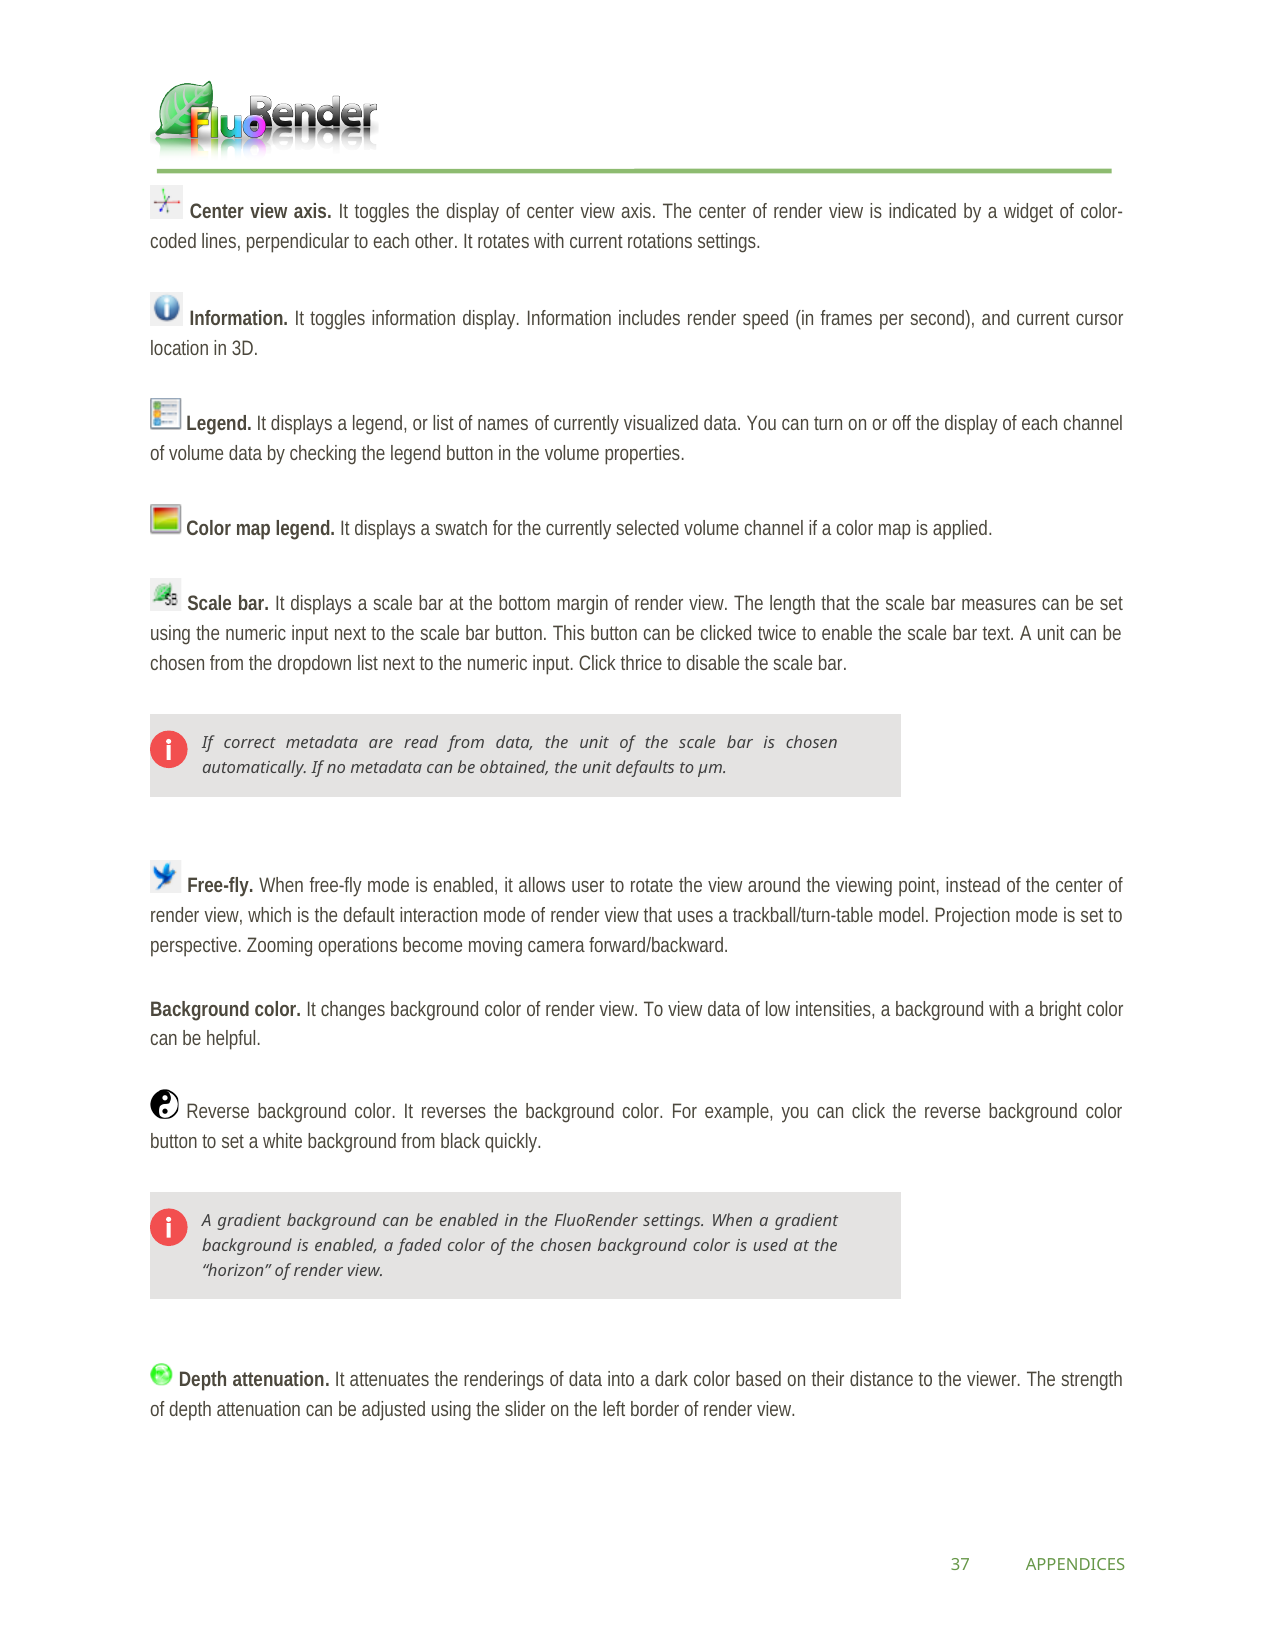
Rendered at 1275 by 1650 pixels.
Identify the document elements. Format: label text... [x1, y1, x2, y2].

picture [150, 1089, 179, 1119]
table_header A gradient background can be enabled in the FluoRender settings. When a gradient background is enabled, a faded color of the chosen background color is used at the “horizon” of render view. [202, 1192, 901, 1299]
text Information. It toggles information display. Information includes render speed (in frames per second), and current cursor location in 3D. [150, 292, 1125, 359]
picture [150, 398, 182, 430]
picture [150, 292, 183, 326]
picture [150, 1362, 174, 1387]
table_header [150, 1192, 202, 1299]
text Center view axis. It toggles the display of center view axis. The center of render view is indicated by a widget of color-coded lines, perpendicular to each other. It rotates with current rotations settings. [150, 185, 1125, 253]
picture [150, 860, 182, 893]
table_header If correct metadata are read from data, the unit of the scale bar is chosen automatically. If no metadata can be obtained, the unit defaults to µm. [202, 714, 901, 797]
picture [150, 578, 182, 611]
text Depth attenuation. It attenuates the renderings of data into a dark color based on their distance to the viewer. The strength of depth attenuation can be adjusted using the slider on the left border of render view. [150, 1363, 1125, 1421]
picture [150, 185, 183, 219]
text Background color. It changes background color of render view. To view data of low intensities, a background with a bright color can be helpful. [150, 996, 1125, 1050]
text Scale bar. It displays a scale bar at the bottom margin of render view. The length that the scale bar measures can be set using the numeric input next to the scale bar button. This button can be clicked twice to enable the scale bar text. A unit can be chosen from the dropdown list next to the numeric input. Click thrice to disable the scale bar. [150, 579, 1125, 674]
text Color map legend. It displays a swatch for the currently selected volume channel if a color map is applied. [150, 504, 1125, 539]
text Free-fly. When free-fly mode is enabled, it allows user to rotate the view around the viewing point, instead of the center of render view, which is the default interaction mode of render view that uses a trackball/turn-table model. Projection mode is set to perspective. Zooming operations become moving camera forward/backward. [150, 860, 1125, 957]
table_header [150, 714, 202, 797]
picture [150, 75, 379, 162]
text Legend. It displays a legend, or list of names of currently visualized data. You can turn on or off the display of each channel of volume data by checking the legend button in the volume properties. [150, 399, 1125, 464]
picture [150, 503, 182, 535]
text Reverse background color. It reverses the background color. For example, you can click the reverse background color button to set a white background from black quickly. [150, 1089, 1125, 1152]
